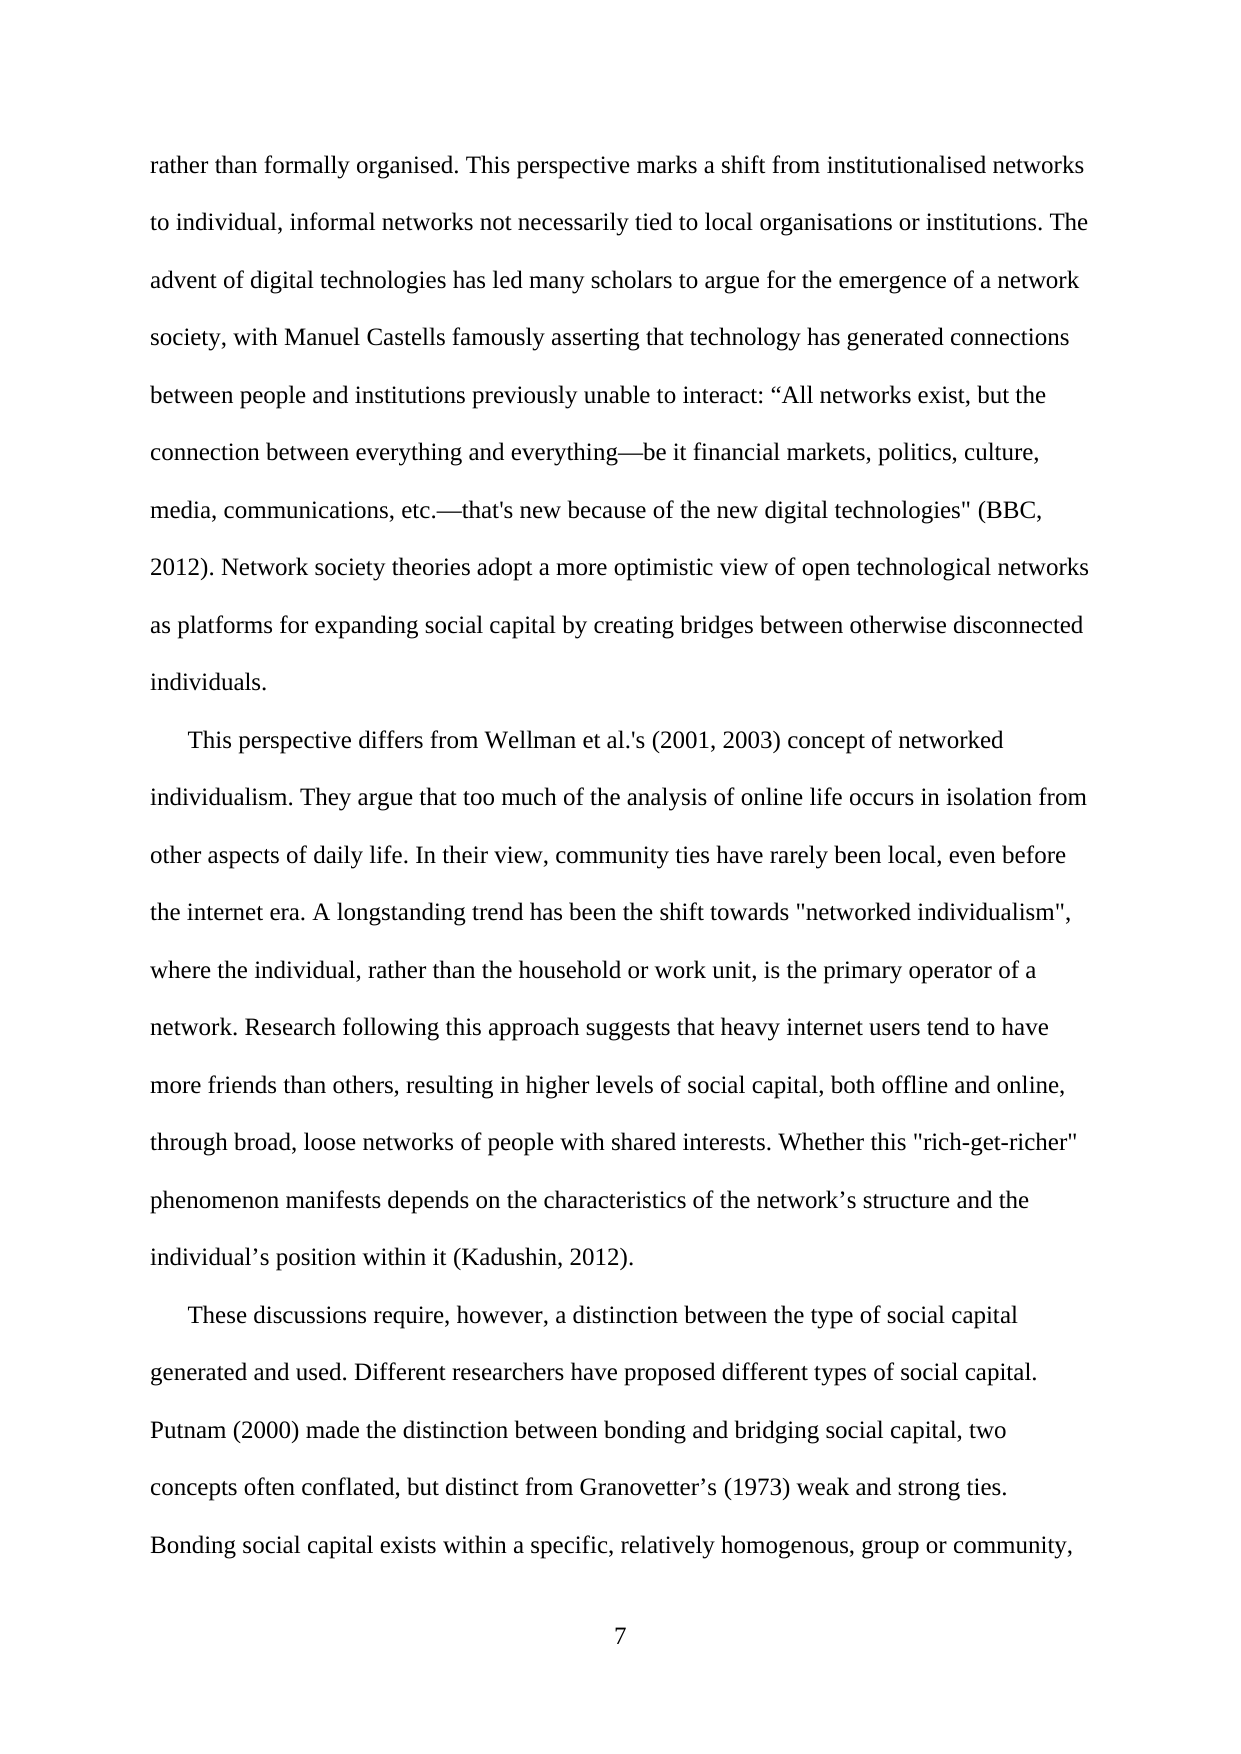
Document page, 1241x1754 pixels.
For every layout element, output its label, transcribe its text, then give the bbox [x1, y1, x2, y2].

text This perspective differs from Wellman et al.'s (2001, 2003) concept of networked individualism. They argue that too much of the analysis of online life occurs in isolation from other aspects of daily life. In their view, community ties have rarely been local, even before the internet era. A longstanding trend has been the shift towards "networked individualism", where the individual, rather than the household or work unit, is the primary operator of a network. Research following this approach suggests that heavy internet users tend to have more friends than others, resulting in higher levels of social capital, both offline and online, through broad, loose networks of people with shared interests. Whether this "rich-get-richer" phenomenon manifests depends on the characteristics of the network’s structure and the individual’s position within it (Kadushin, 2012). [150, 725, 1090, 1271]
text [150, 150, 1090, 696]
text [150, 1300, 1090, 1559]
